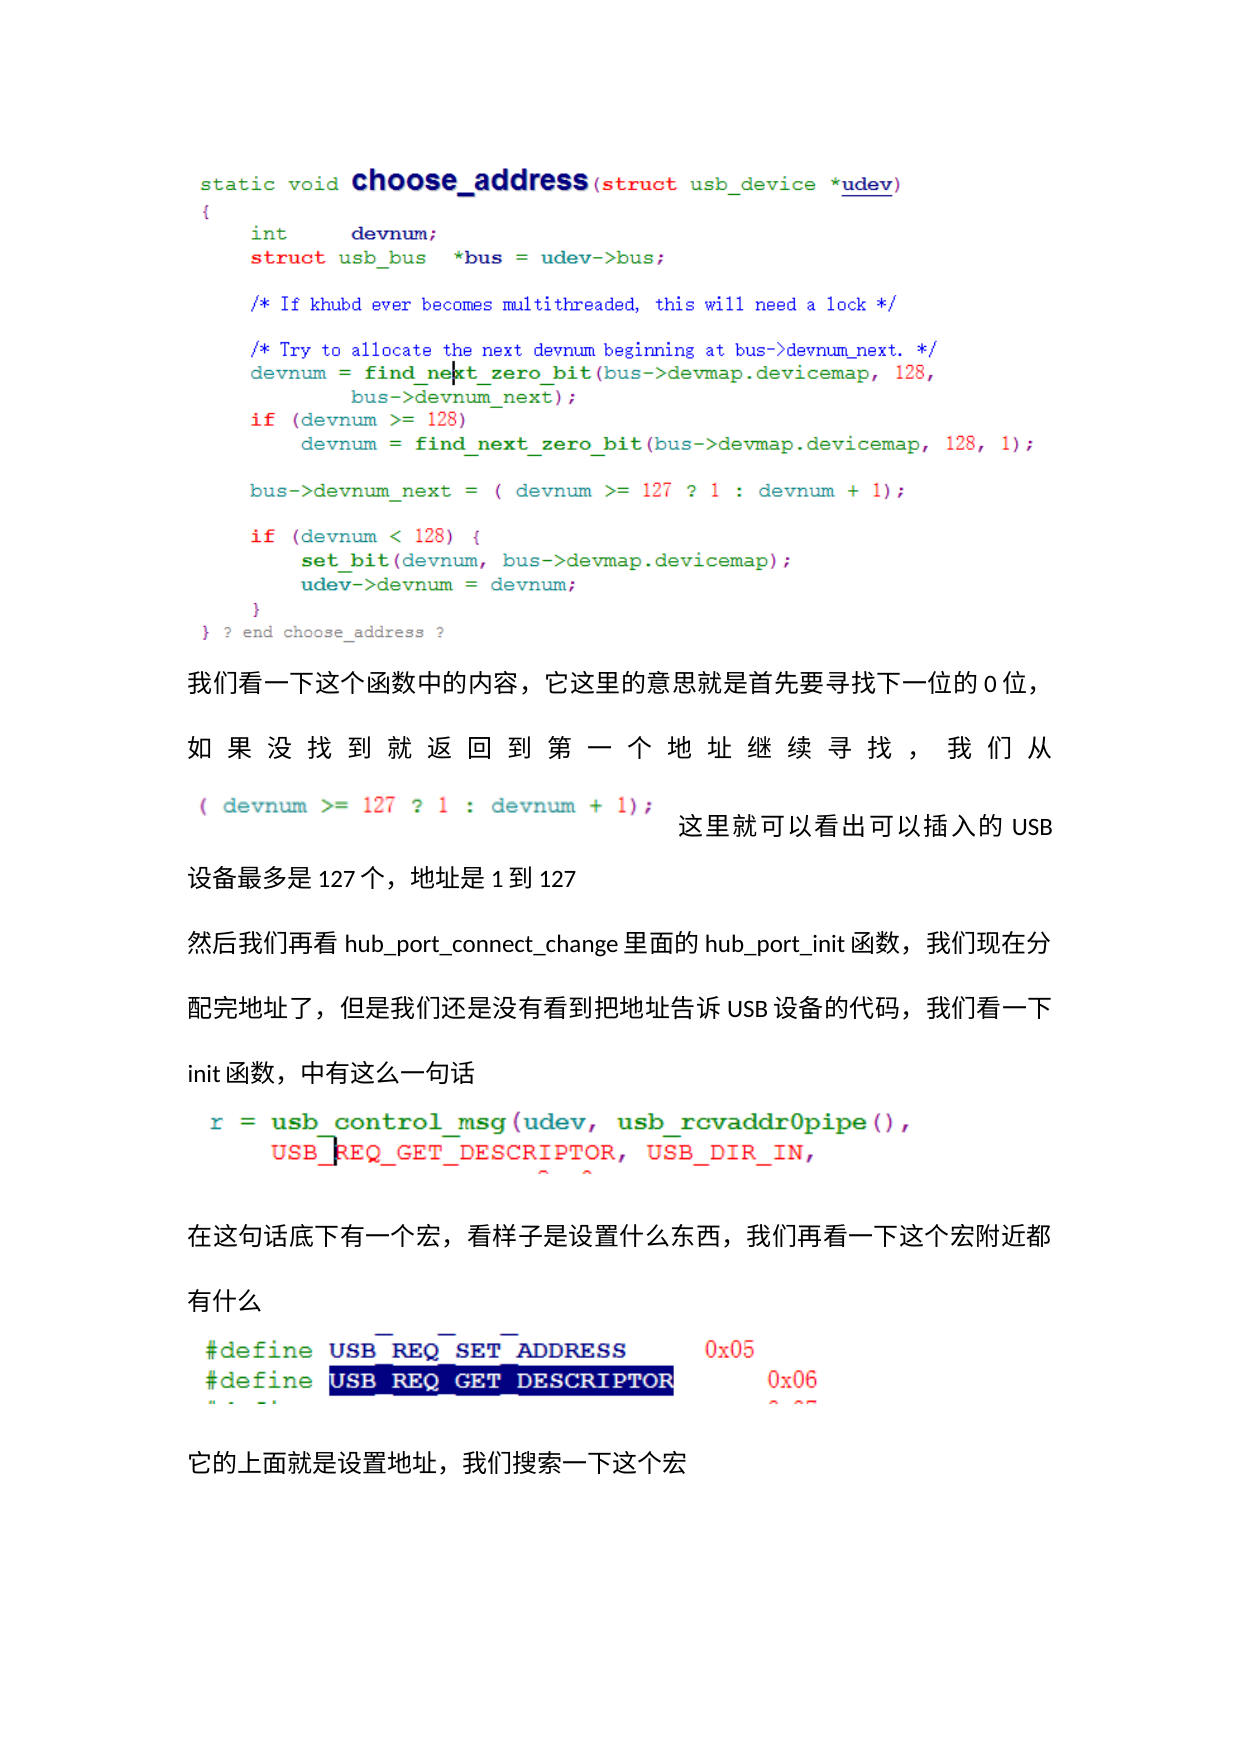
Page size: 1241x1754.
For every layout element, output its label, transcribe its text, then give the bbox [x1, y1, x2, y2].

picture [187, 781, 679, 835]
text 我们看一下这个函数中的内容，它这里的意思就是首先要寻找下一位的0位，如果没找到就返回到第一个地址继续寻找，我们从这里就可以看出可以插入的USB设备最多是127个，地址是1到127 [187, 650, 1053, 909]
picture [187, 1332, 876, 1404]
picture [187, 1104, 957, 1174]
text 然后我们再看hub_port_connect_change里面的hub_port_init函数，我们现在分配完地址了，但是我们还是没有看到把地址告诉USB设备的代码，我们看一下init函数，中有这么一句话 [187, 909, 1053, 1104]
picture [187, 162, 1053, 650]
text 它的上面就是设置地址，我们搜索一下这个宏 [187, 1429, 1053, 1494]
text 在这句话底下有一个宏，看样子是设置什么东西，我们再看一下这个宏附近都有什么 [187, 1202, 1053, 1332]
